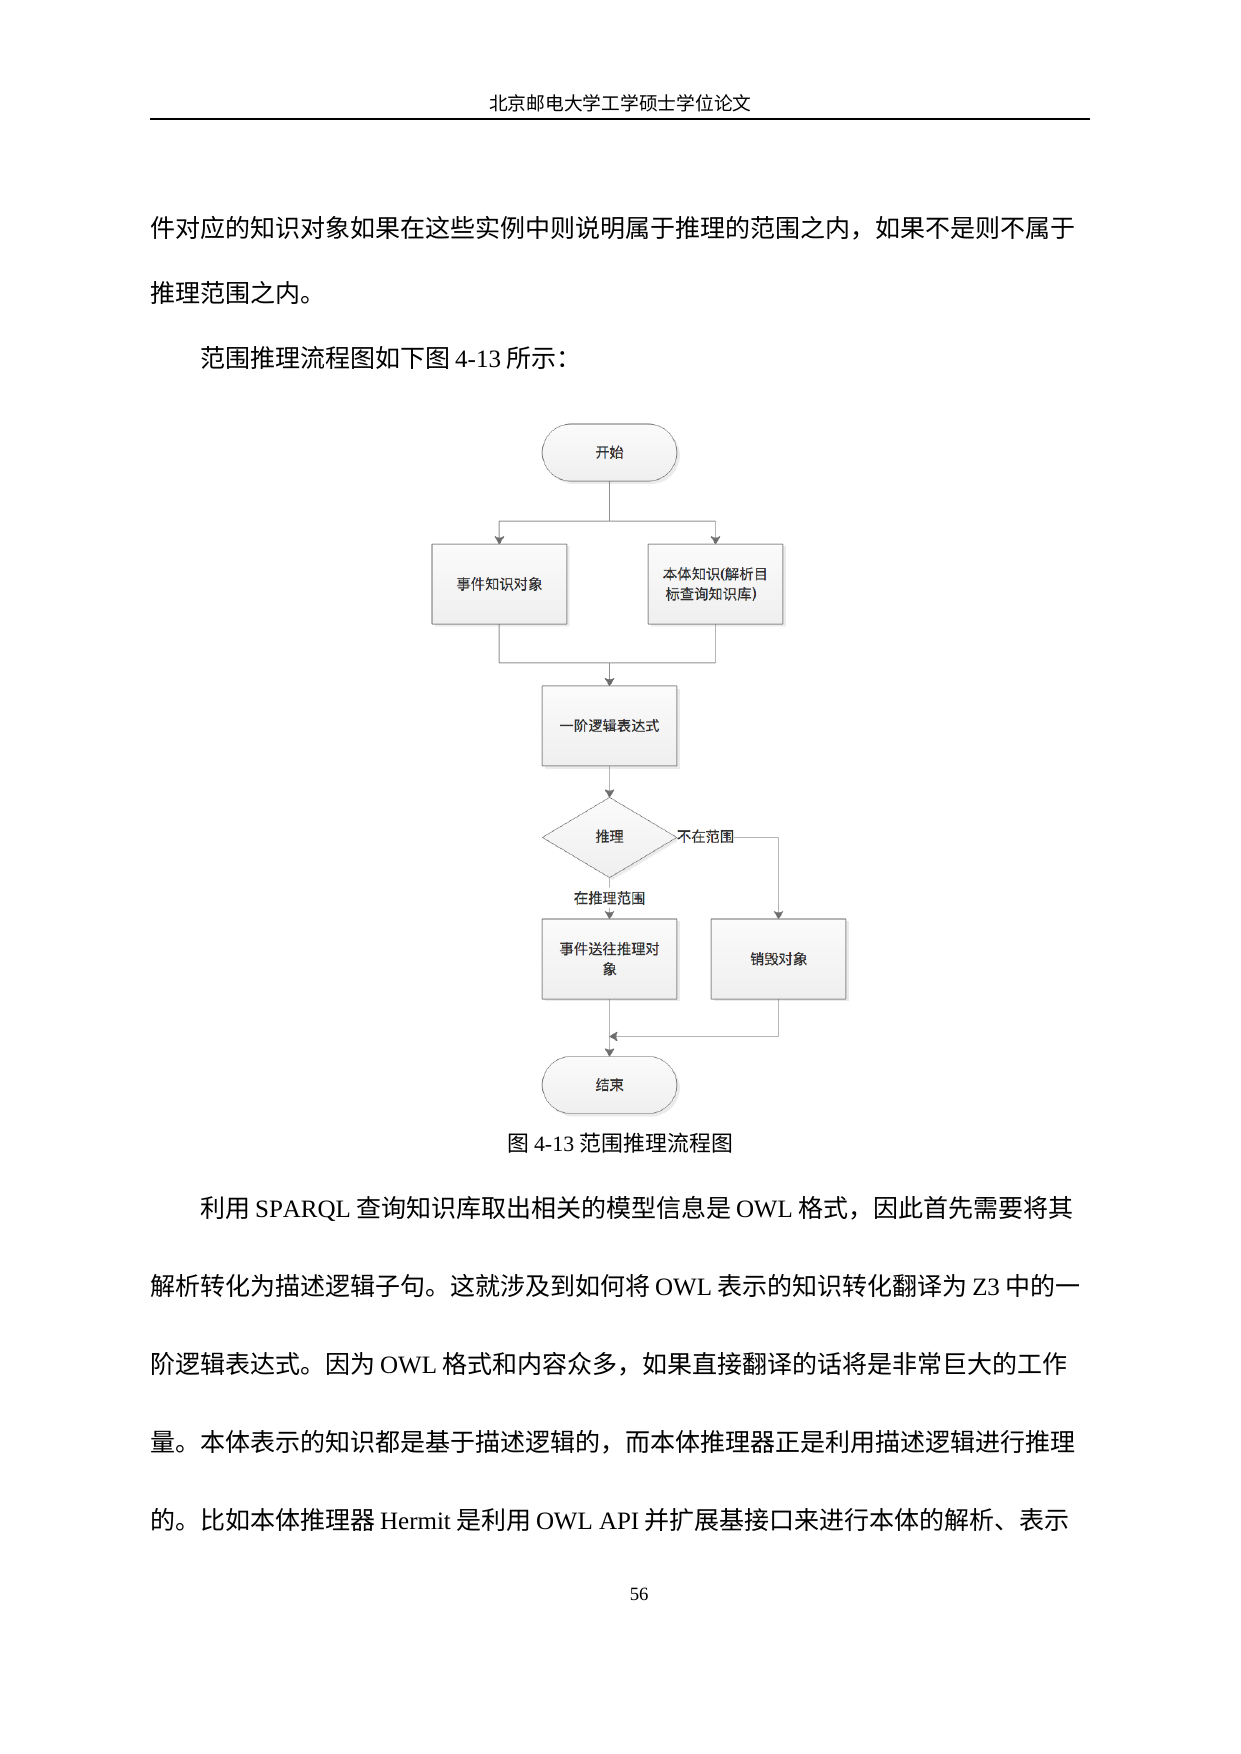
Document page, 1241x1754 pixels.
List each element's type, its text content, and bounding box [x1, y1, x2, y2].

picture [325, 410, 915, 1124]
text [150, 194, 1090, 324]
text 图4-13 范围推理流程图 [150, 1125, 1090, 1158]
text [150, 1174, 1090, 1551]
text 范围推理流程图如下图4-13所示： [150, 324, 1090, 389]
